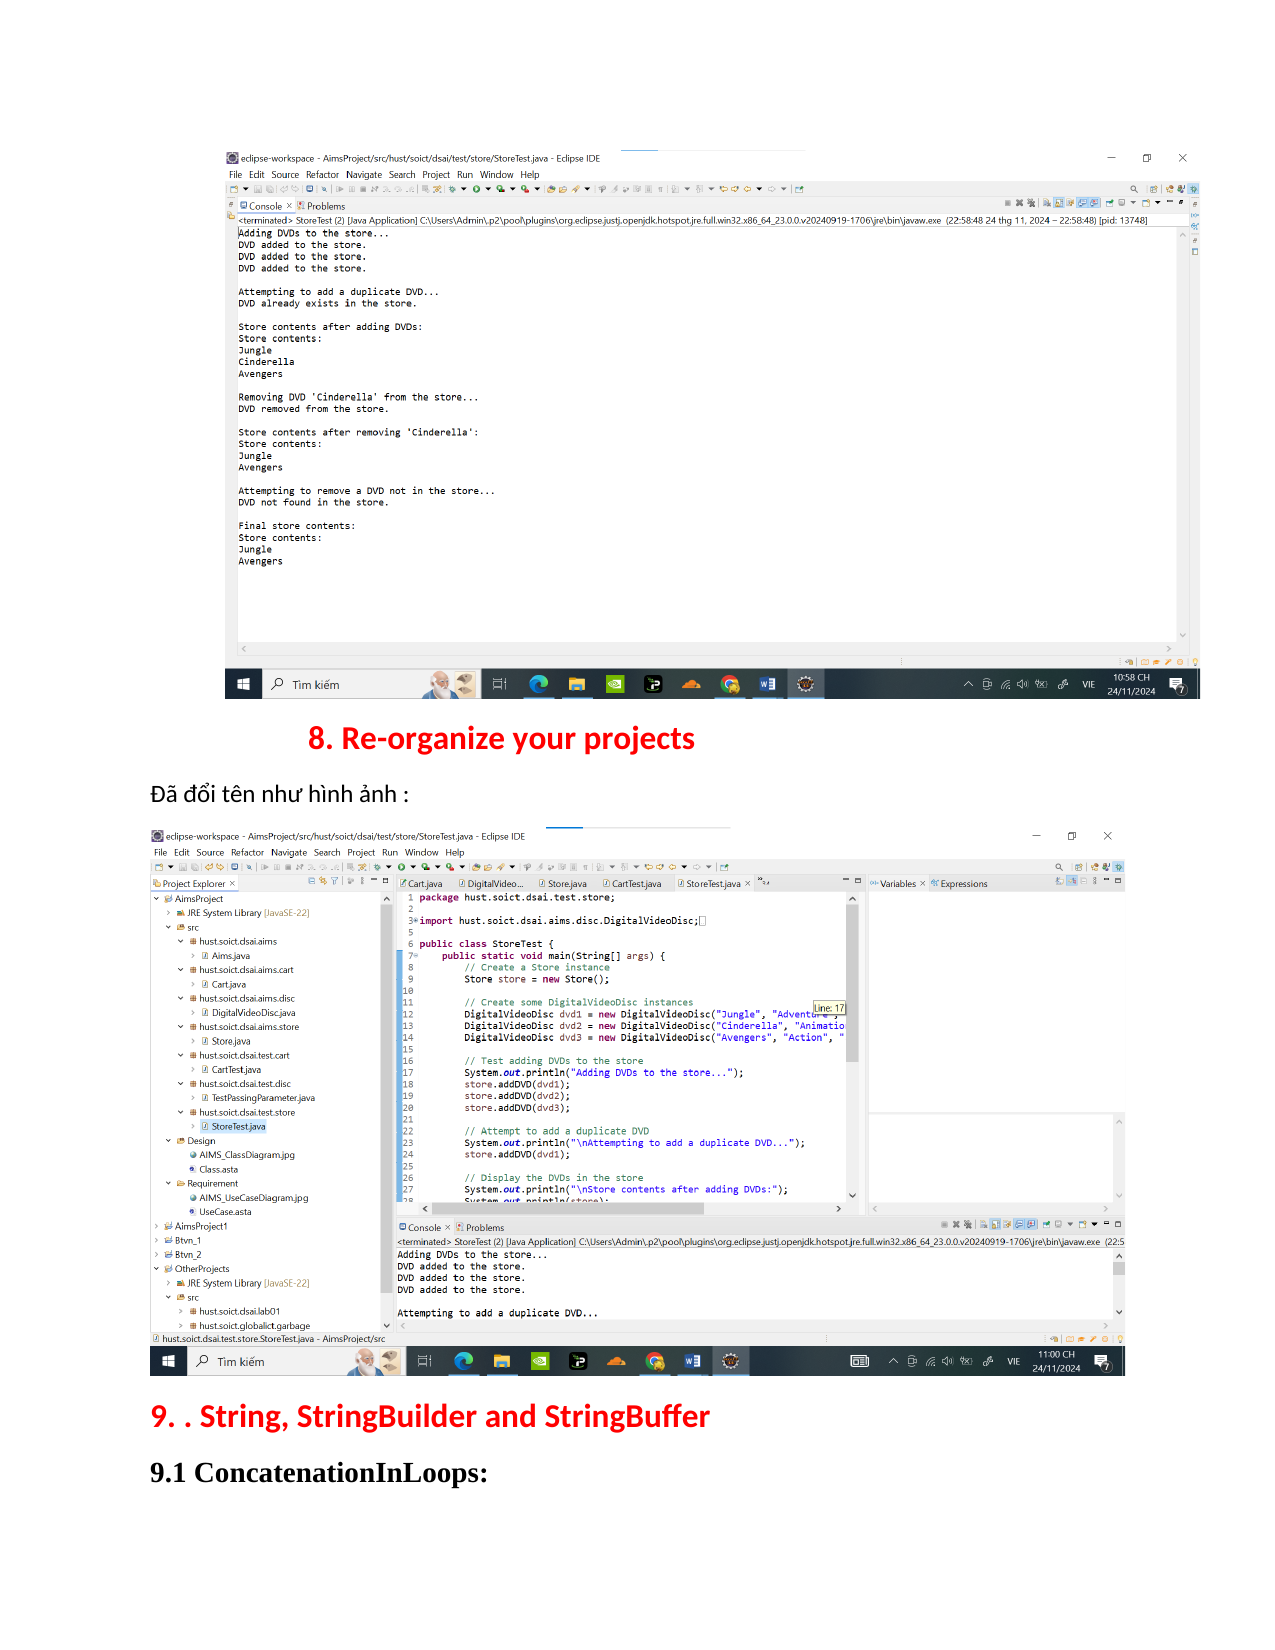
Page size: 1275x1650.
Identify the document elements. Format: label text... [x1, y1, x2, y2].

text 9.1 ConcatenationInLoops: [150, 1455, 1125, 1489]
text Đã đổi tên như hình ảnh : [150, 778, 1125, 808]
text 9. . String, StringBuilder and StringBuffer [150, 1395, 1125, 1436]
text 8. Re-organize your projects [150, 717, 1125, 758]
picture [225, 150, 1200, 699]
picture [150, 827, 1125, 1376]
